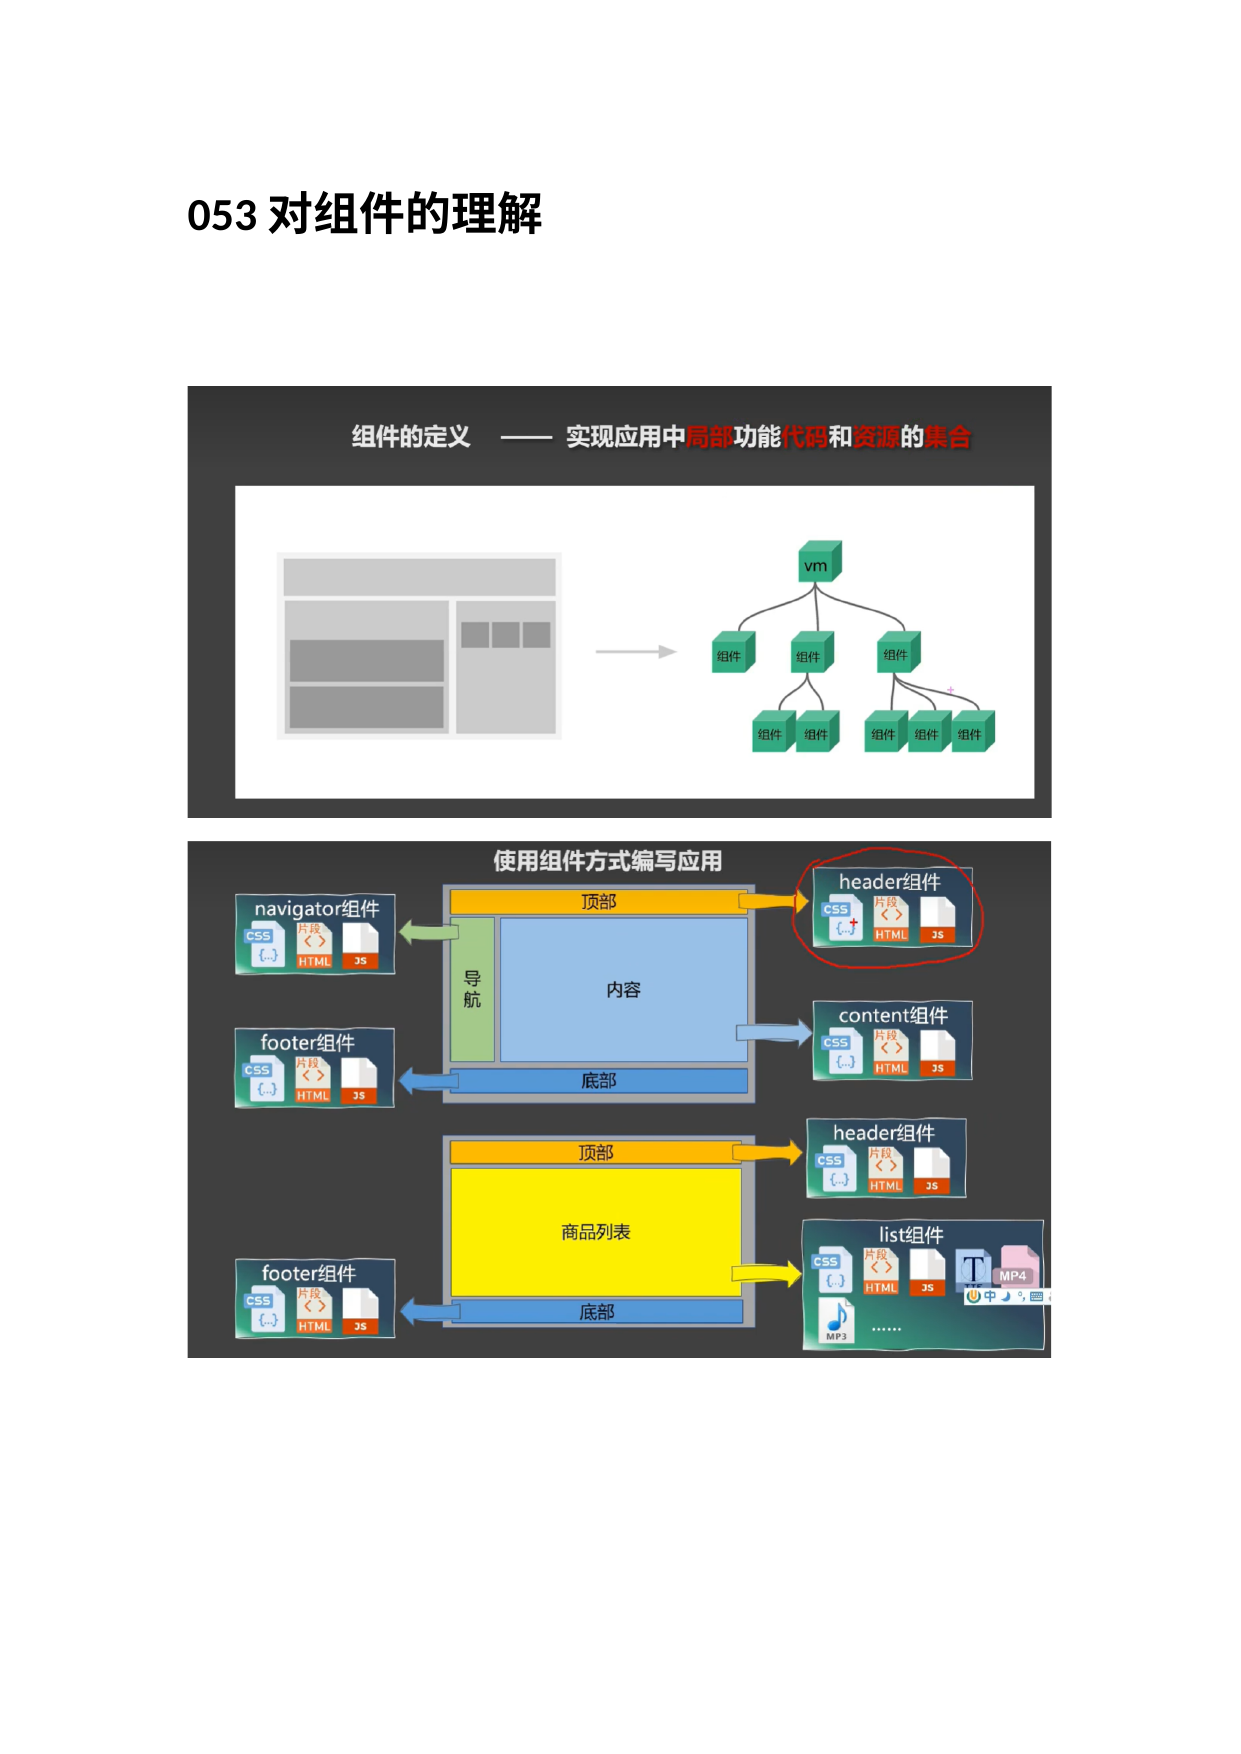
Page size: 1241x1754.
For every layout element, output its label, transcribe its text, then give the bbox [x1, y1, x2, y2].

picture [187, 386, 1052, 818]
subtitle 053 对组件的理解 [187, 162, 1053, 259]
picture [187, 841, 1052, 1358]
